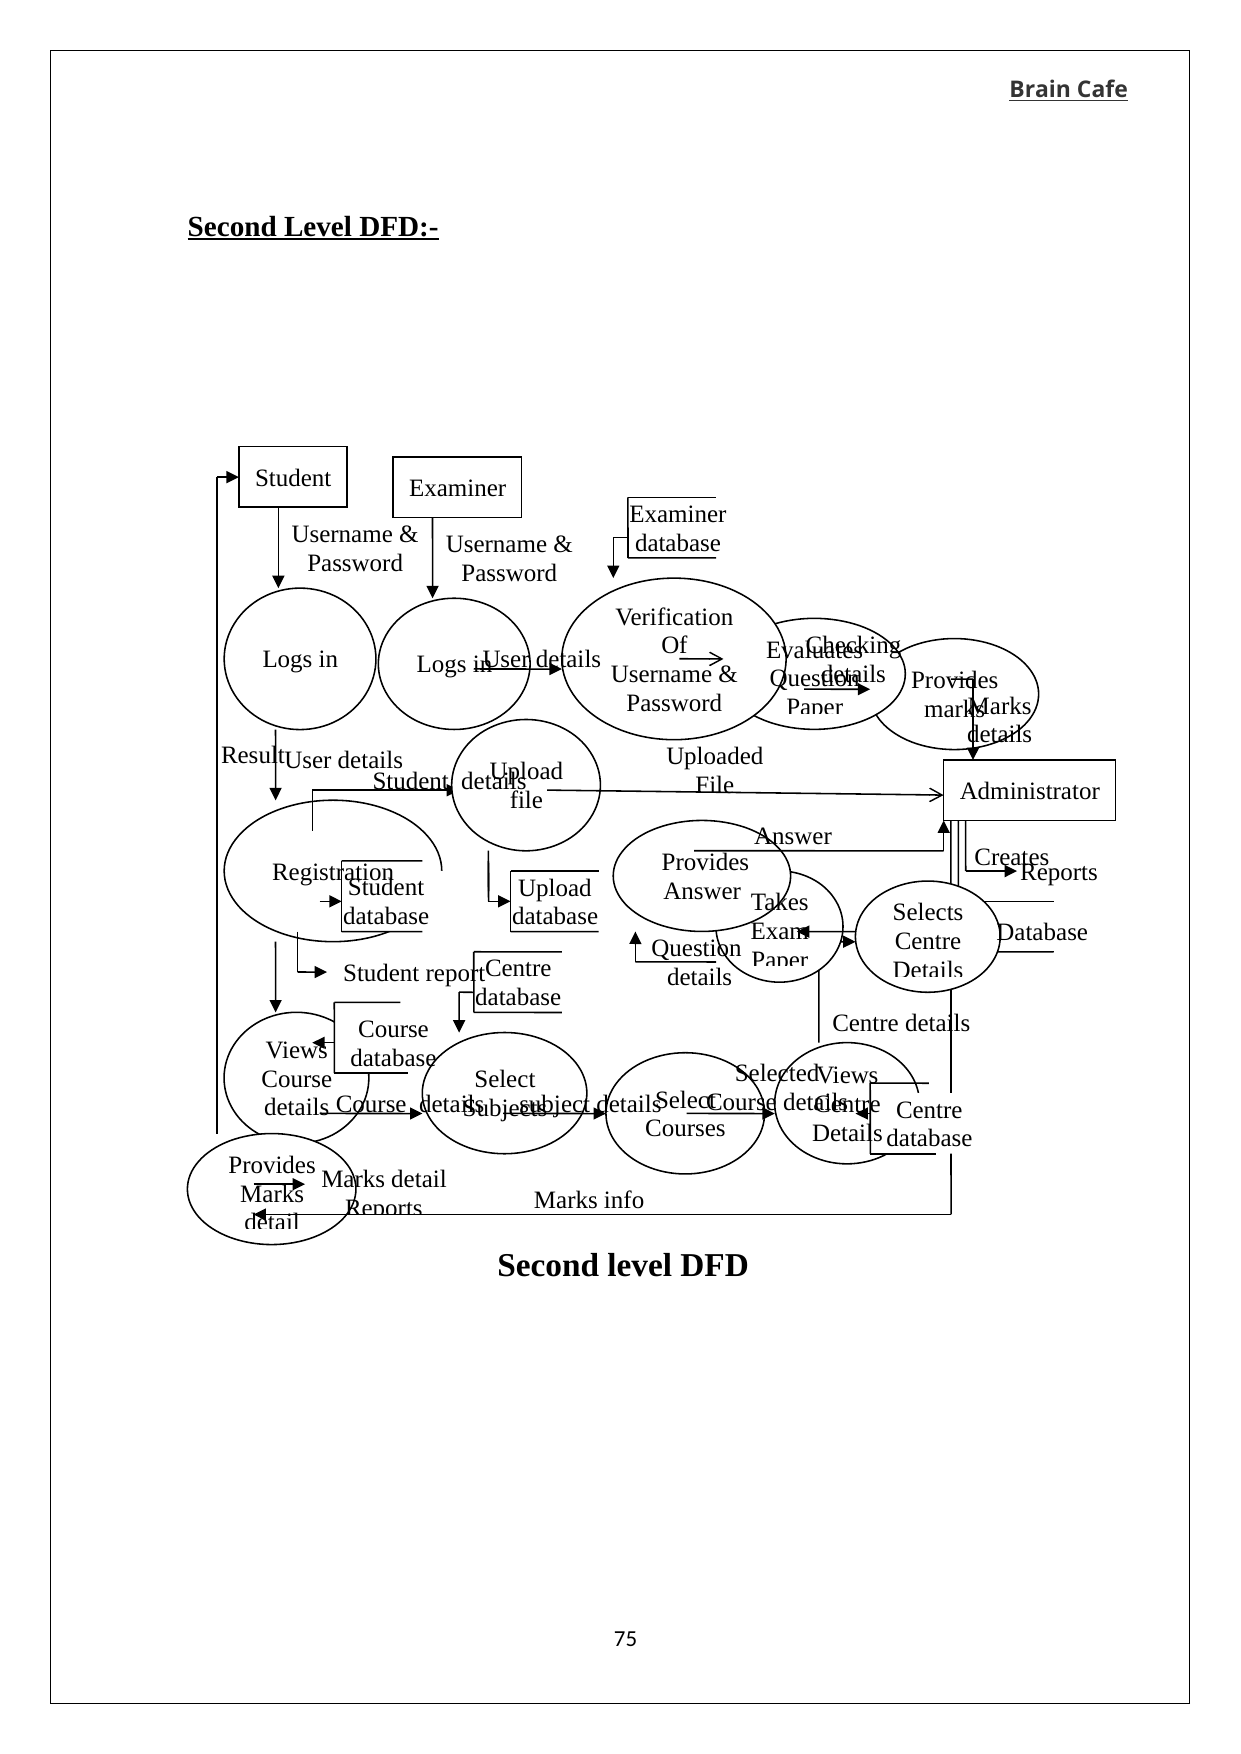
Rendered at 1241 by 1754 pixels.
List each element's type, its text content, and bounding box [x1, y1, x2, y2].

text Second Level DFD:- [187, 209, 1063, 243]
